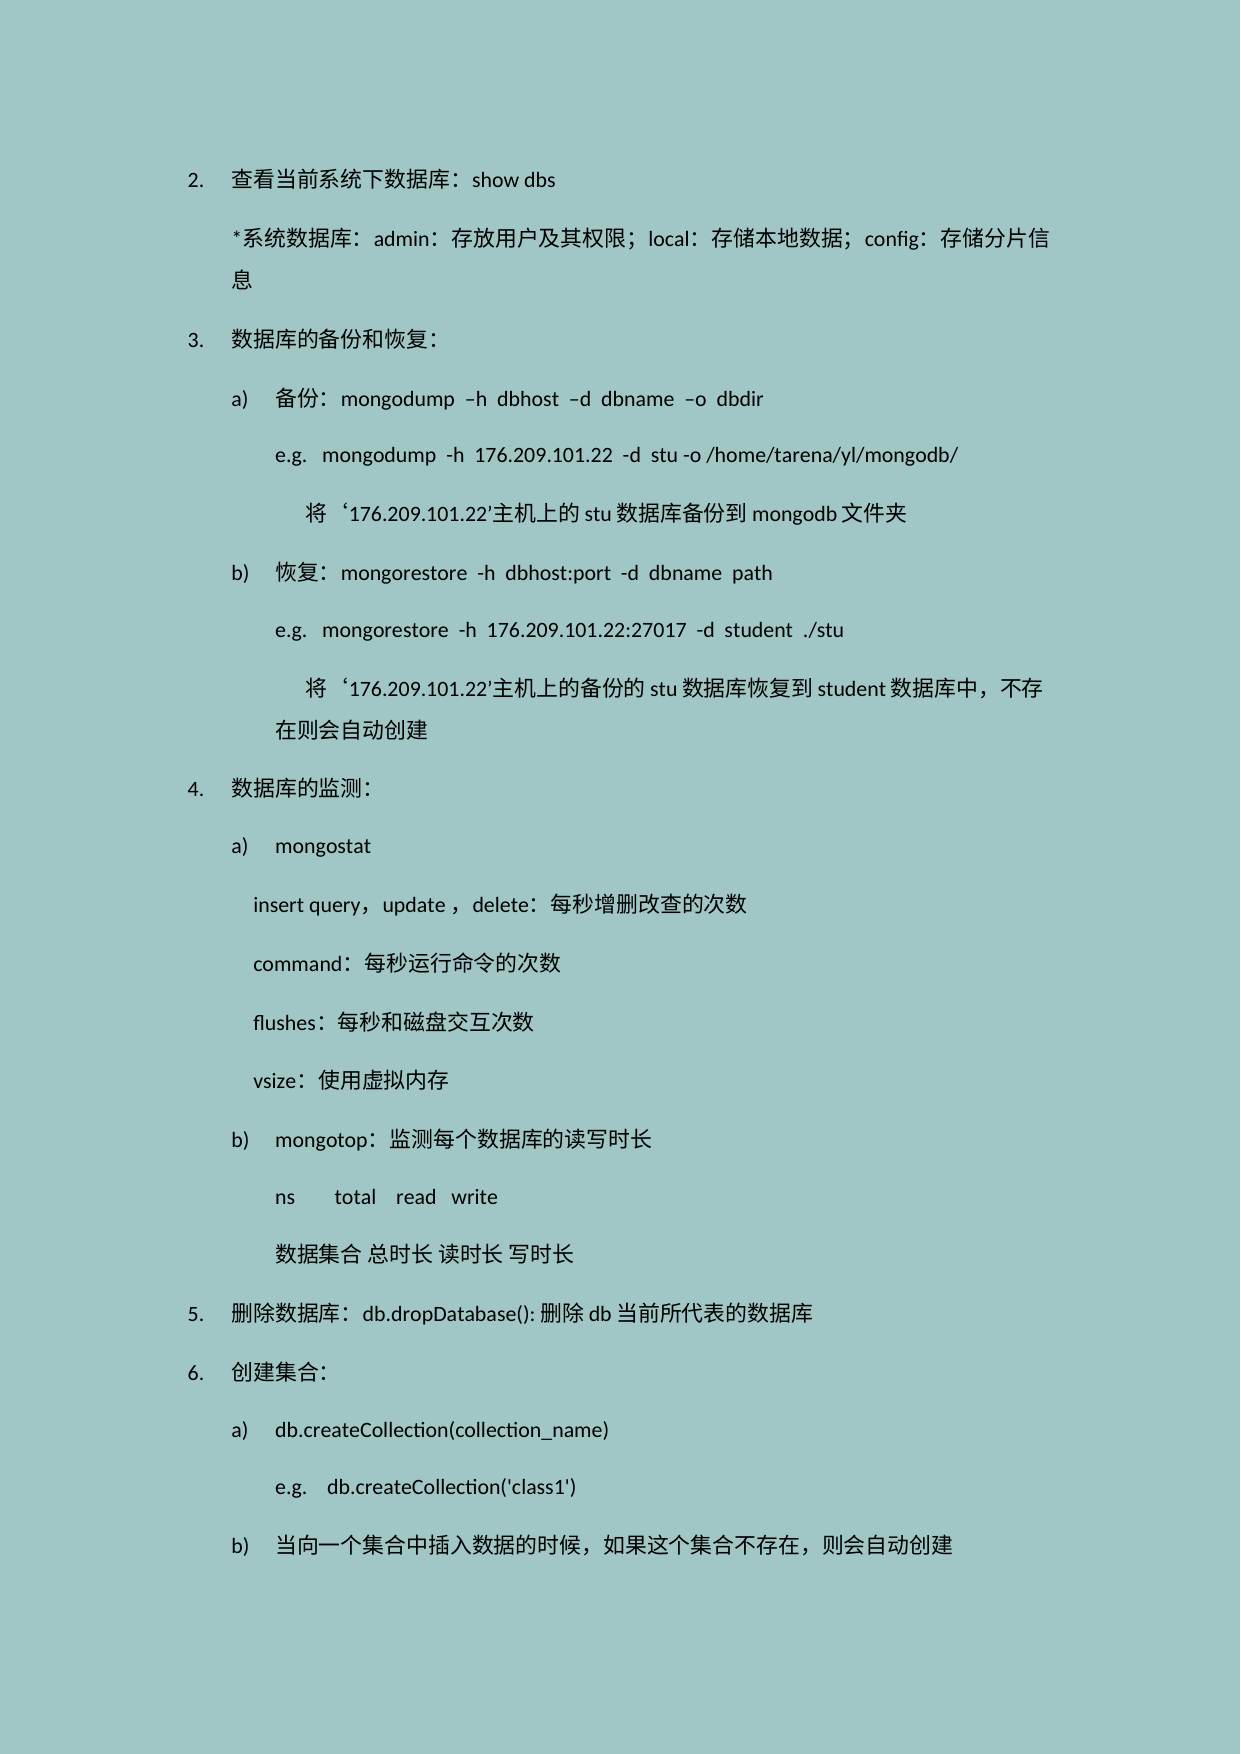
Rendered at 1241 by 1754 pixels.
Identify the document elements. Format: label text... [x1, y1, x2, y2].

list 恢复：mongorestore -h dbhost:port -d dbname path [231, 554, 1053, 587]
list 将‘176.209.101.22’主机上的stu数据库备份到mongodb文件夹 [275, 496, 1053, 528]
list mongostat [231, 830, 1053, 862]
list 数据库的监测： [187, 771, 1053, 803]
list e.g. mongorestore -h 176.209.101.22:27017 -d student ./stu [275, 613, 1053, 646]
list e.g. mongodump -h 176.209.101.22 -d stu -o /home/tarena/yl/mongodb/ [275, 439, 1053, 471]
list *系统数据库：admin：存放用户及其权限；local：存储本地数据；config：存储分片信息 [231, 221, 1053, 295]
list flushes：每秒和磁盘交互次数 [253, 1004, 1053, 1037]
list e.g. db.createCollection('class1') [231, 1470, 1053, 1503]
list command：每秒运行命令的次数 [253, 945, 1053, 978]
list ns total read write [275, 1180, 1053, 1212]
list 数据集合 总时长 读时长 写时长 [275, 1237, 1053, 1269]
list 删除数据库：db.dropDatabase(): 删除db当前所代表的数据库 [187, 1296, 1053, 1328]
list vsize：使用虚拟内存 [253, 1063, 1053, 1095]
list 数据库的备份和恢复： [187, 321, 1053, 354]
list 当向一个集合中插入数据的时候，如果这个集合不存在，则会自动创建 [231, 1527, 1053, 1560]
list insert query，update ，delete：每秒增删改查的次数 [253, 887, 1053, 919]
list 查看当前系统下数据库：show dbs [187, 162, 1053, 194]
list mongotop：监测每个数据库的读写时长 [231, 1121, 1053, 1154]
list db.createCollection(collection_name) [231, 1413, 1053, 1446]
list 创建集合： [187, 1354, 1053, 1387]
list 将‘176.209.101.22’主机上的备份的stu数据库恢复到student数据库中，不存在则会自动创建 [275, 670, 1053, 745]
list 备份：mongodump –h dbhost –d dbname –o dbdir [231, 380, 1053, 413]
